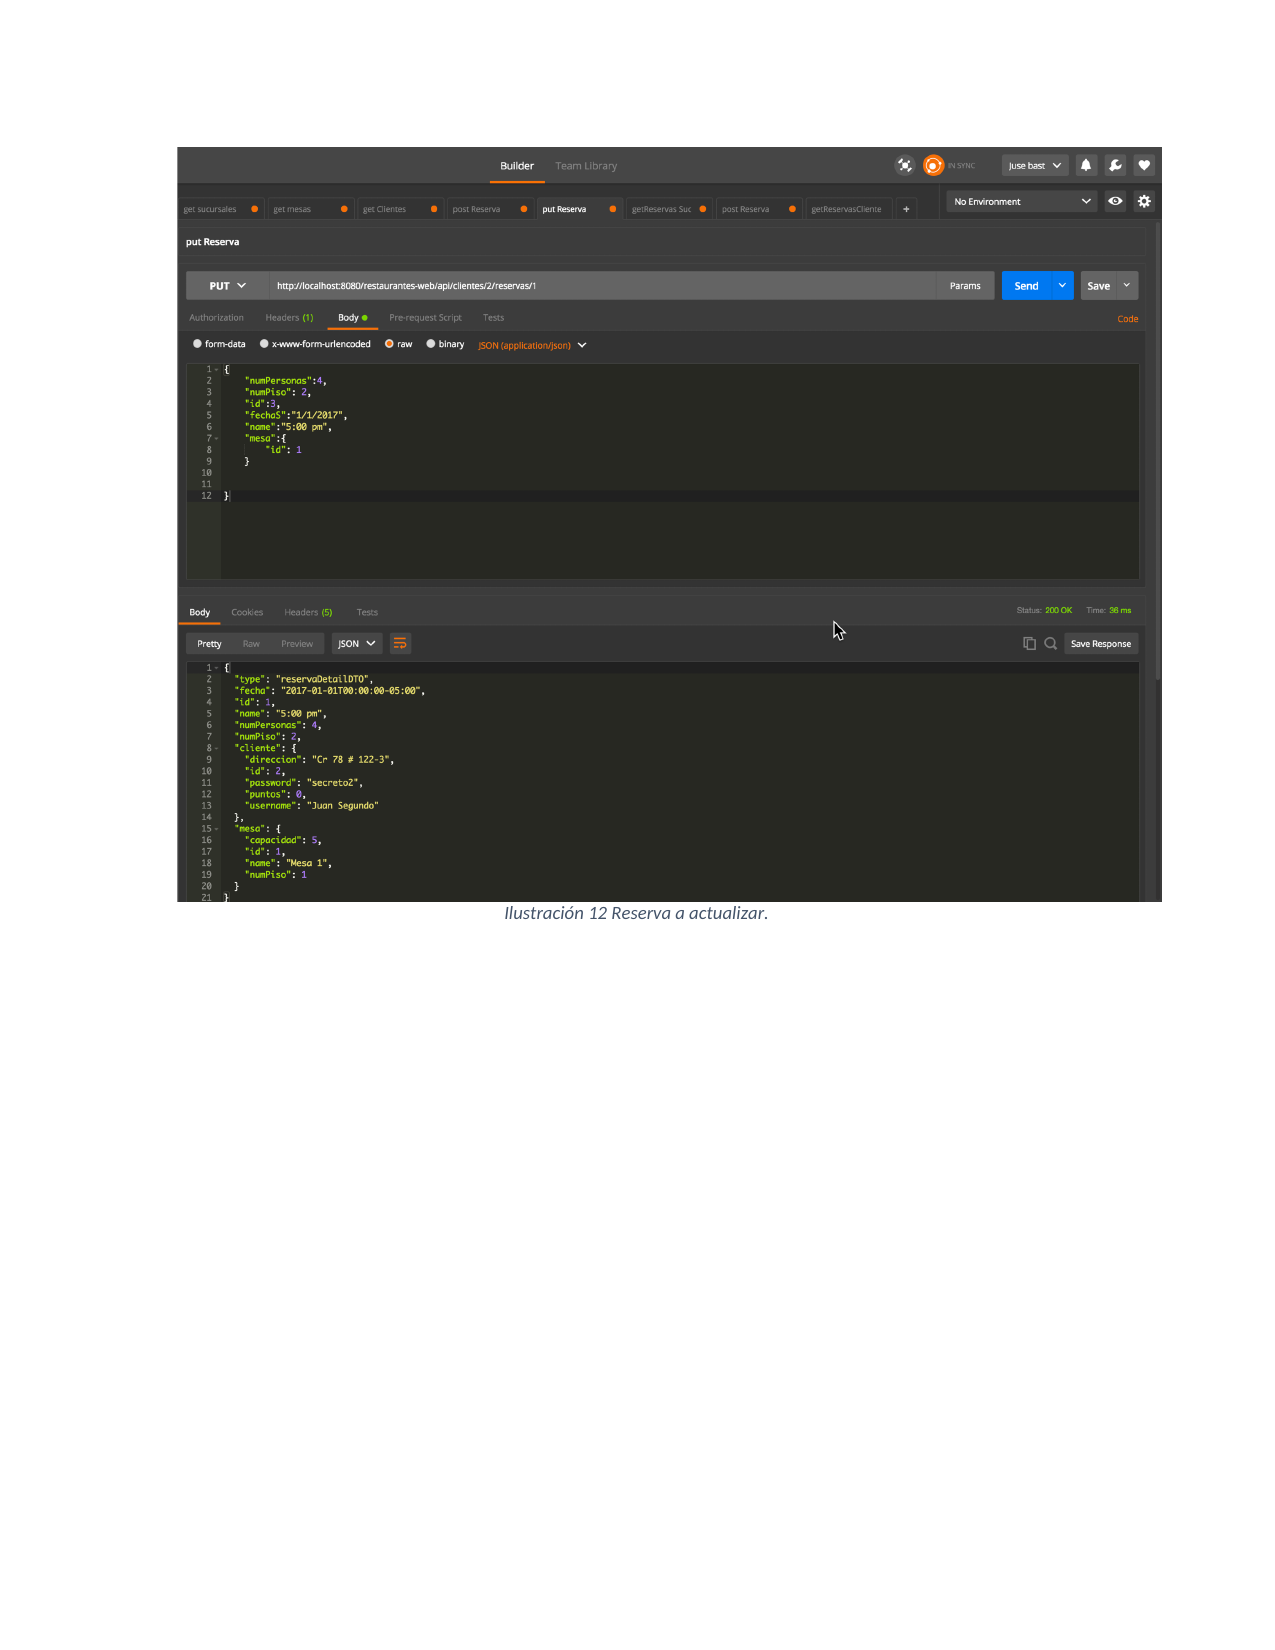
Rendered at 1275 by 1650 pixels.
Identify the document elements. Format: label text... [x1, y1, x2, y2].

picture [177, 147, 1162, 902]
text Ilustración 12 Reserva a actualizar. [177, 902, 1098, 924]
